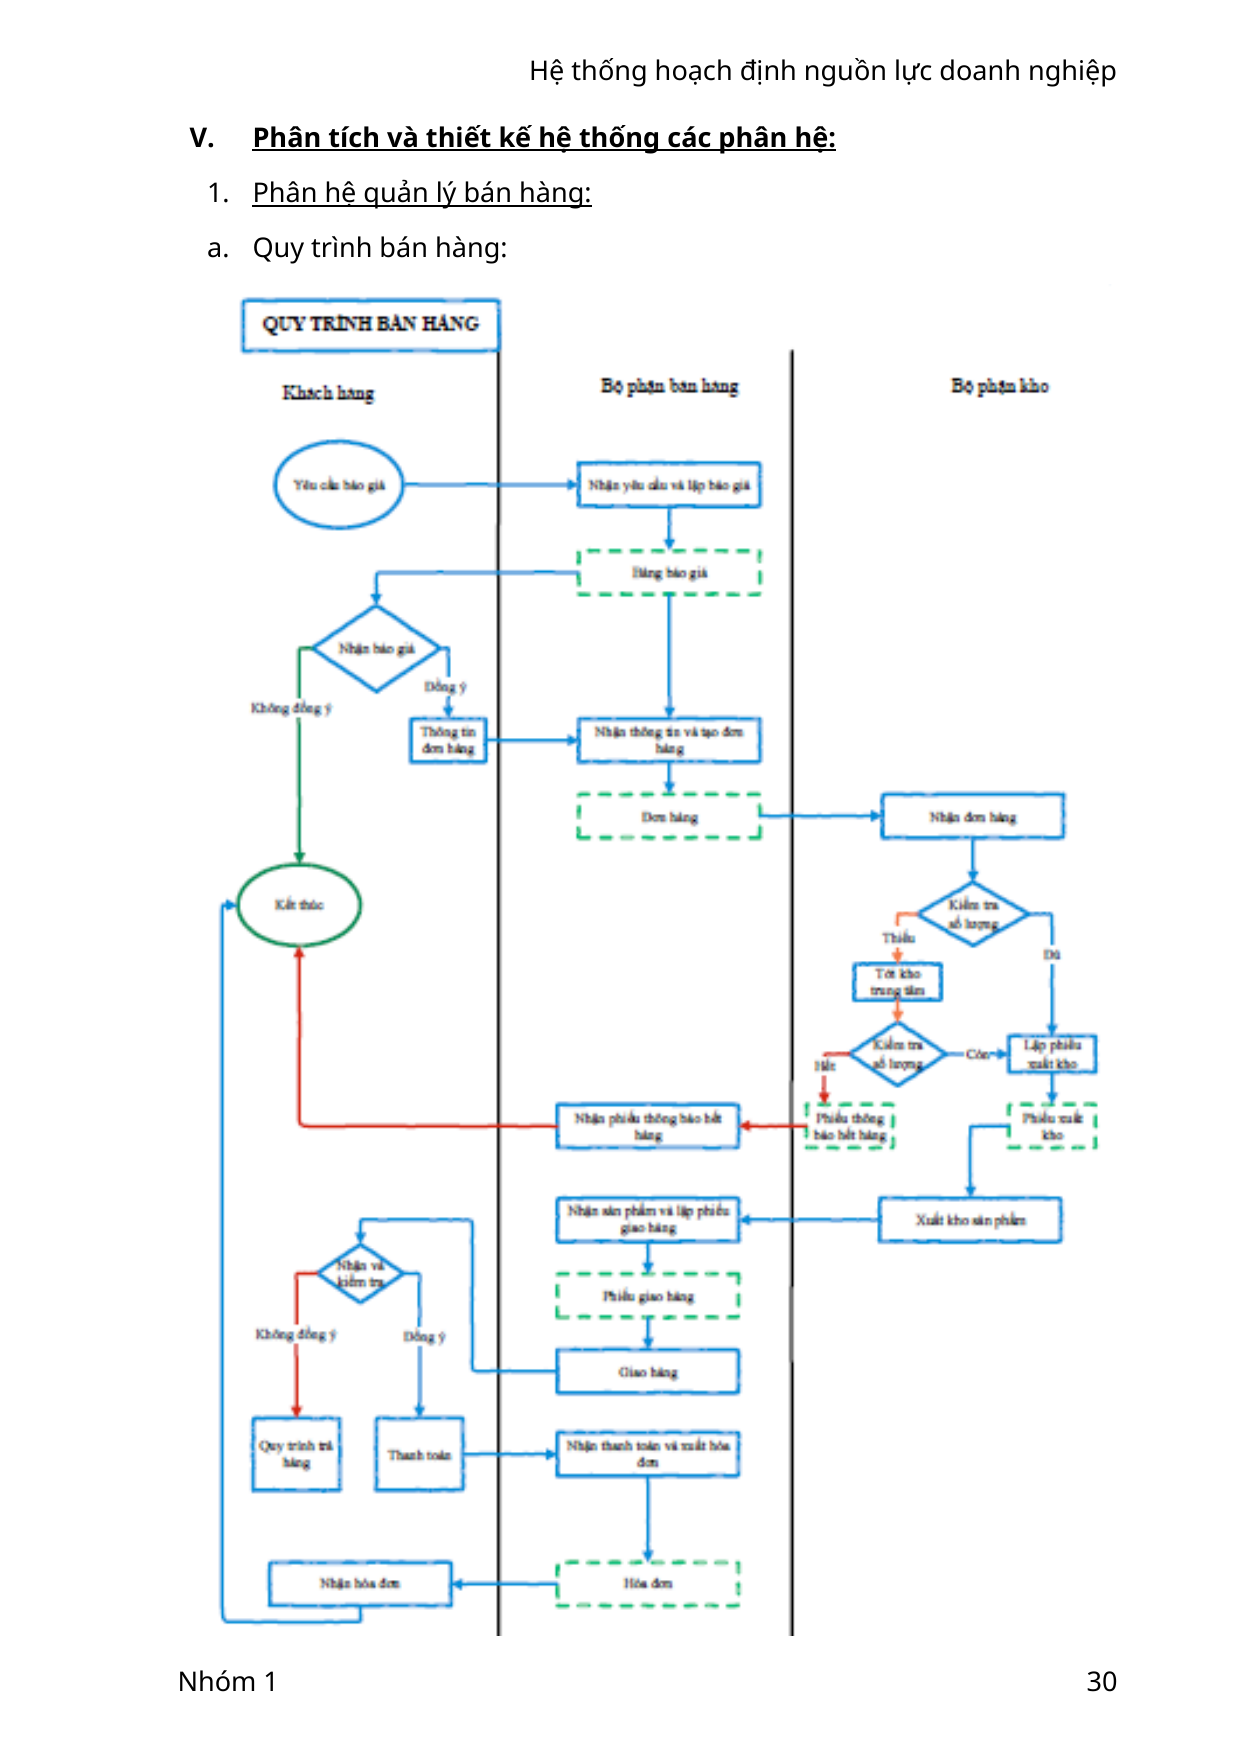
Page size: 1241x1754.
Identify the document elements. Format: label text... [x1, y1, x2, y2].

subtitle Phân tích và thiết kế hệ thống các phân hệ: [215, 118, 1122, 155]
subtitle Phân hệ quản lý bán hàng: [177, 173, 1122, 210]
subtitle Quy trình bán hàng: [177, 229, 1122, 266]
picture [187, 284, 1112, 1636]
